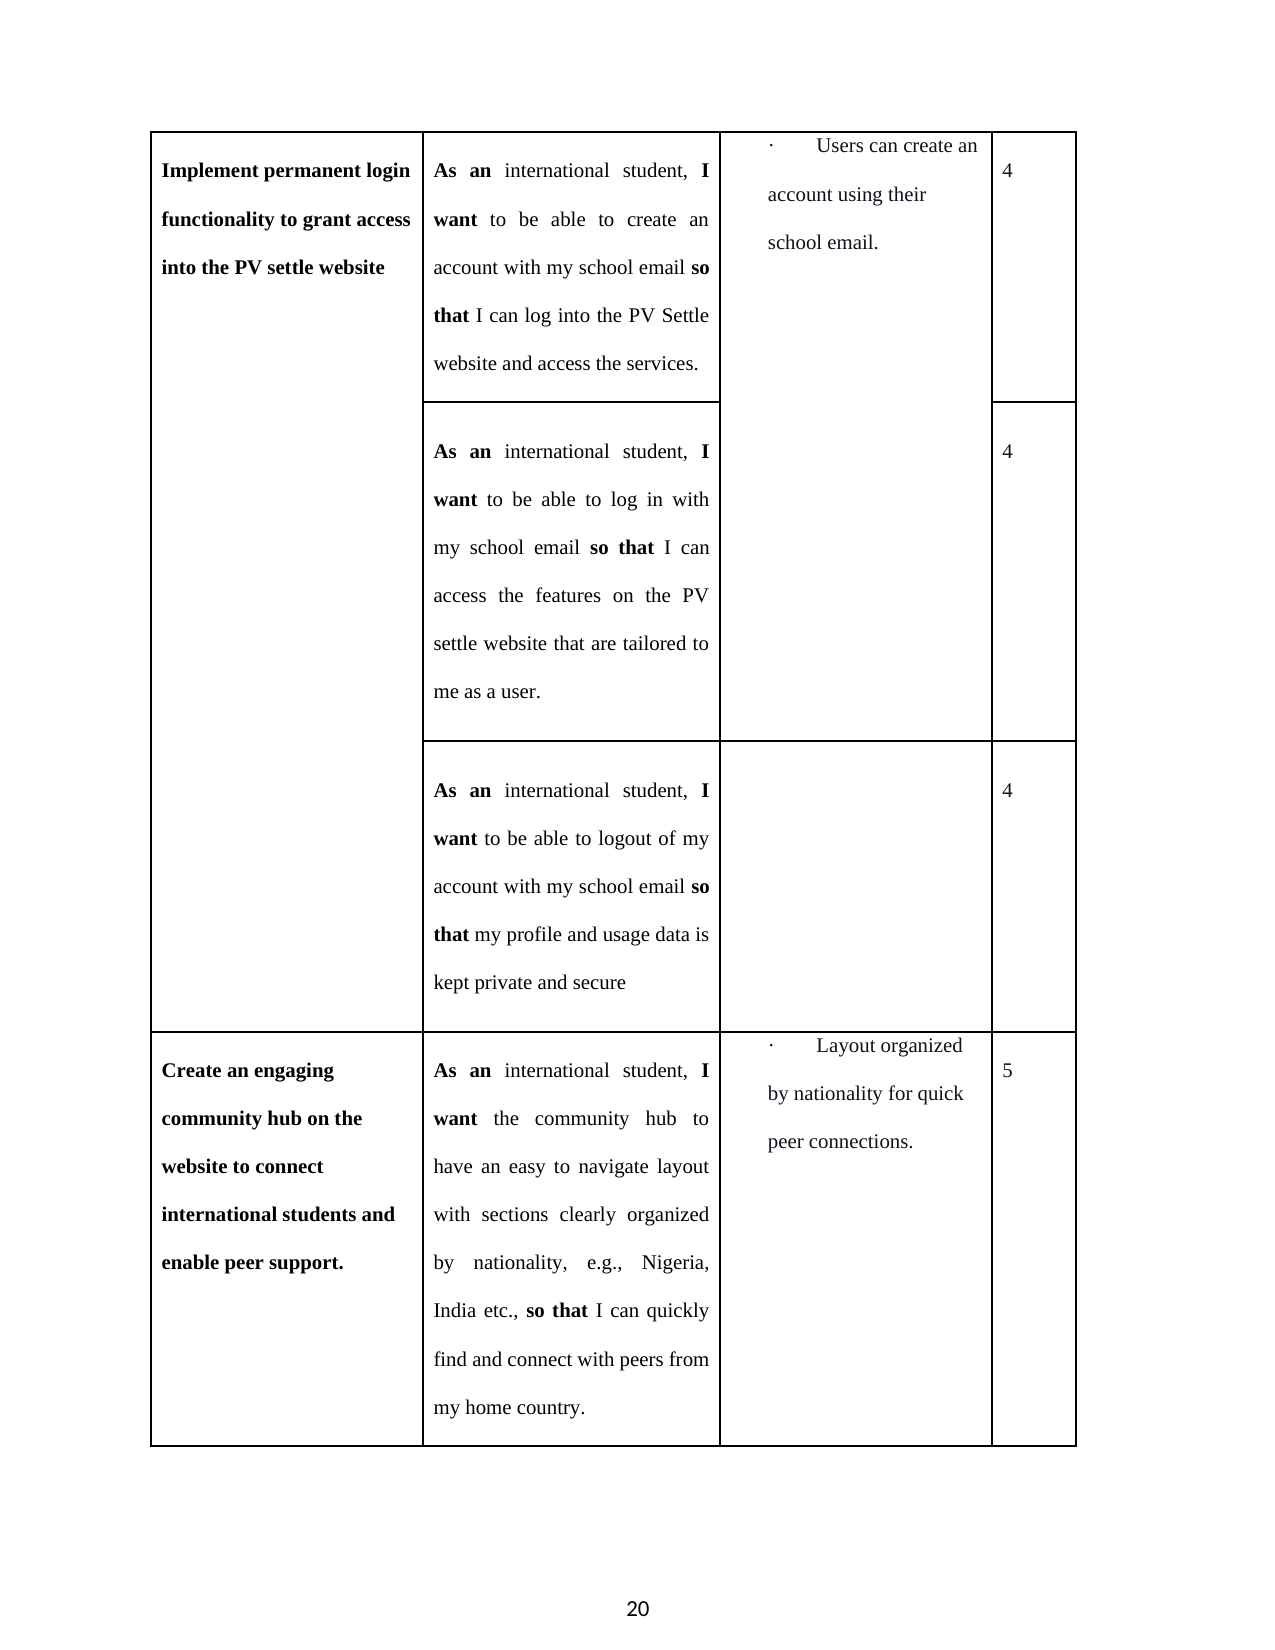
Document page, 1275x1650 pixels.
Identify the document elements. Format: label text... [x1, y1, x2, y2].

table_cell Implement permanent login functionality to grant access into the PV settle website [152, 133, 422, 1031]
table_cell 5 [993, 1033, 1075, 1445]
table_cell · Layout organized by nationality for quick peer connections. [721, 1033, 991, 1445]
table_cell [721, 742, 991, 1031]
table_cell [152, 1033, 422, 1445]
table_cell As an international student, I want the community hub to have an easy to navigate layout with sections clearly organized by nationality, e.g., Nigeria, India etc., so that I can quickly find and connect with peers from my home country. [424, 1033, 719, 1445]
table_cell 4 [993, 742, 1075, 1031]
table_cell As an international student, I want to be able to log in with my school email so that I can access the features on the PV settle website that are tailored to me as a user. [424, 403, 719, 740]
table_cell As an international student, I want to be able to create an account with my school email so that I can log into the PV Settle website and access the services. [424, 133, 719, 401]
table_cell · Users can create an account using their school email. [721, 133, 991, 740]
table_cell As an international student, I want to be able to logout of my account with my school email so that my profile and usage data is kept private and secure [424, 742, 719, 1031]
table_cell 4 [993, 403, 1075, 740]
table_cell 4 [993, 133, 1075, 401]
